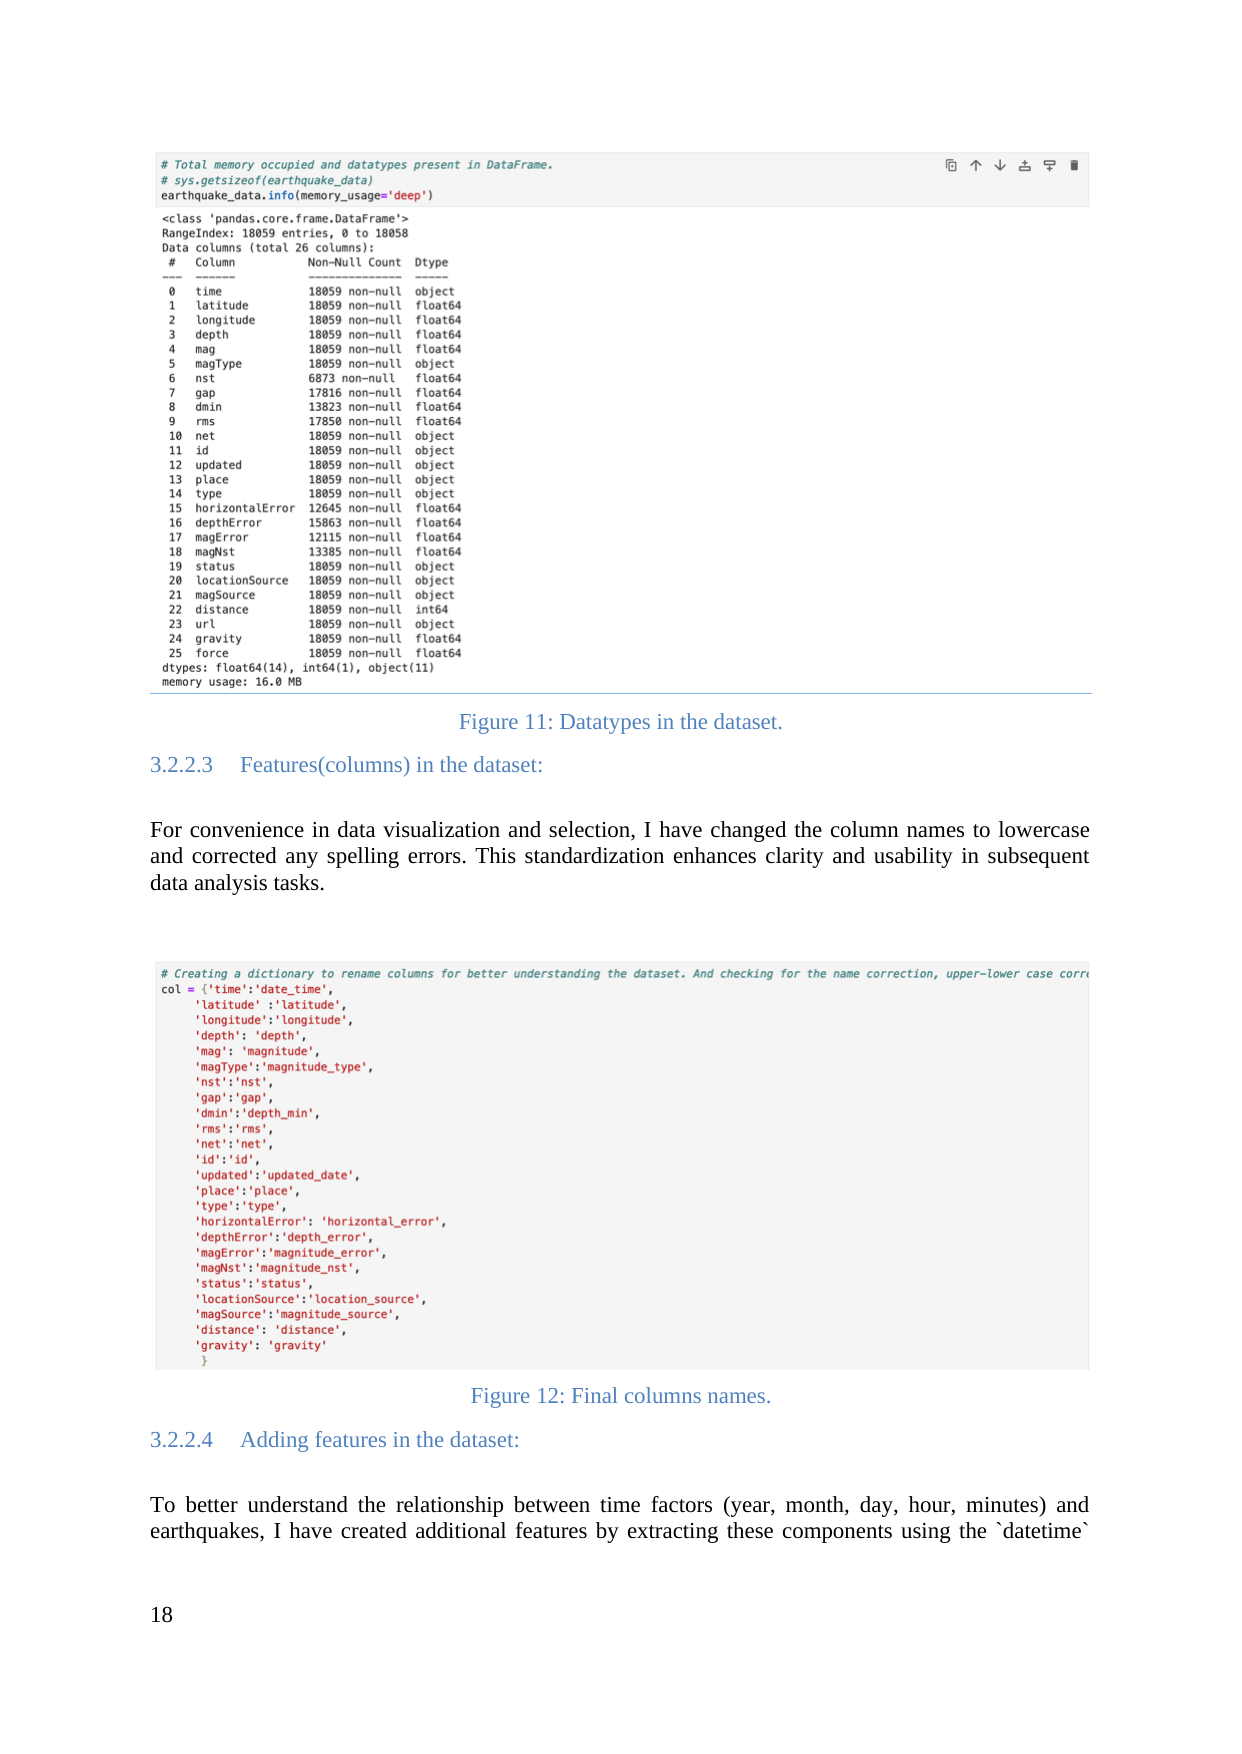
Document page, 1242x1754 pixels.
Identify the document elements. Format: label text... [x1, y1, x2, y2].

picture [150, 150, 1092, 695]
subtitle Features(columns) in the dataset: [150, 751, 1092, 778]
text For convenience in data visualization and selection, I have changed the column names to lowercase and corrected any spelling errors. This standardization enhances clarity and usability in subsequent data analysis tasks. [150, 868, 1092, 895]
text Figure 11: Datatypes in the dataset. [150, 708, 1092, 734]
text Figure 12: Final columns names. [150, 1382, 1092, 1409]
picture [150, 959, 1092, 1370]
subtitle Adding features in the dataset: [150, 1426, 1092, 1452]
